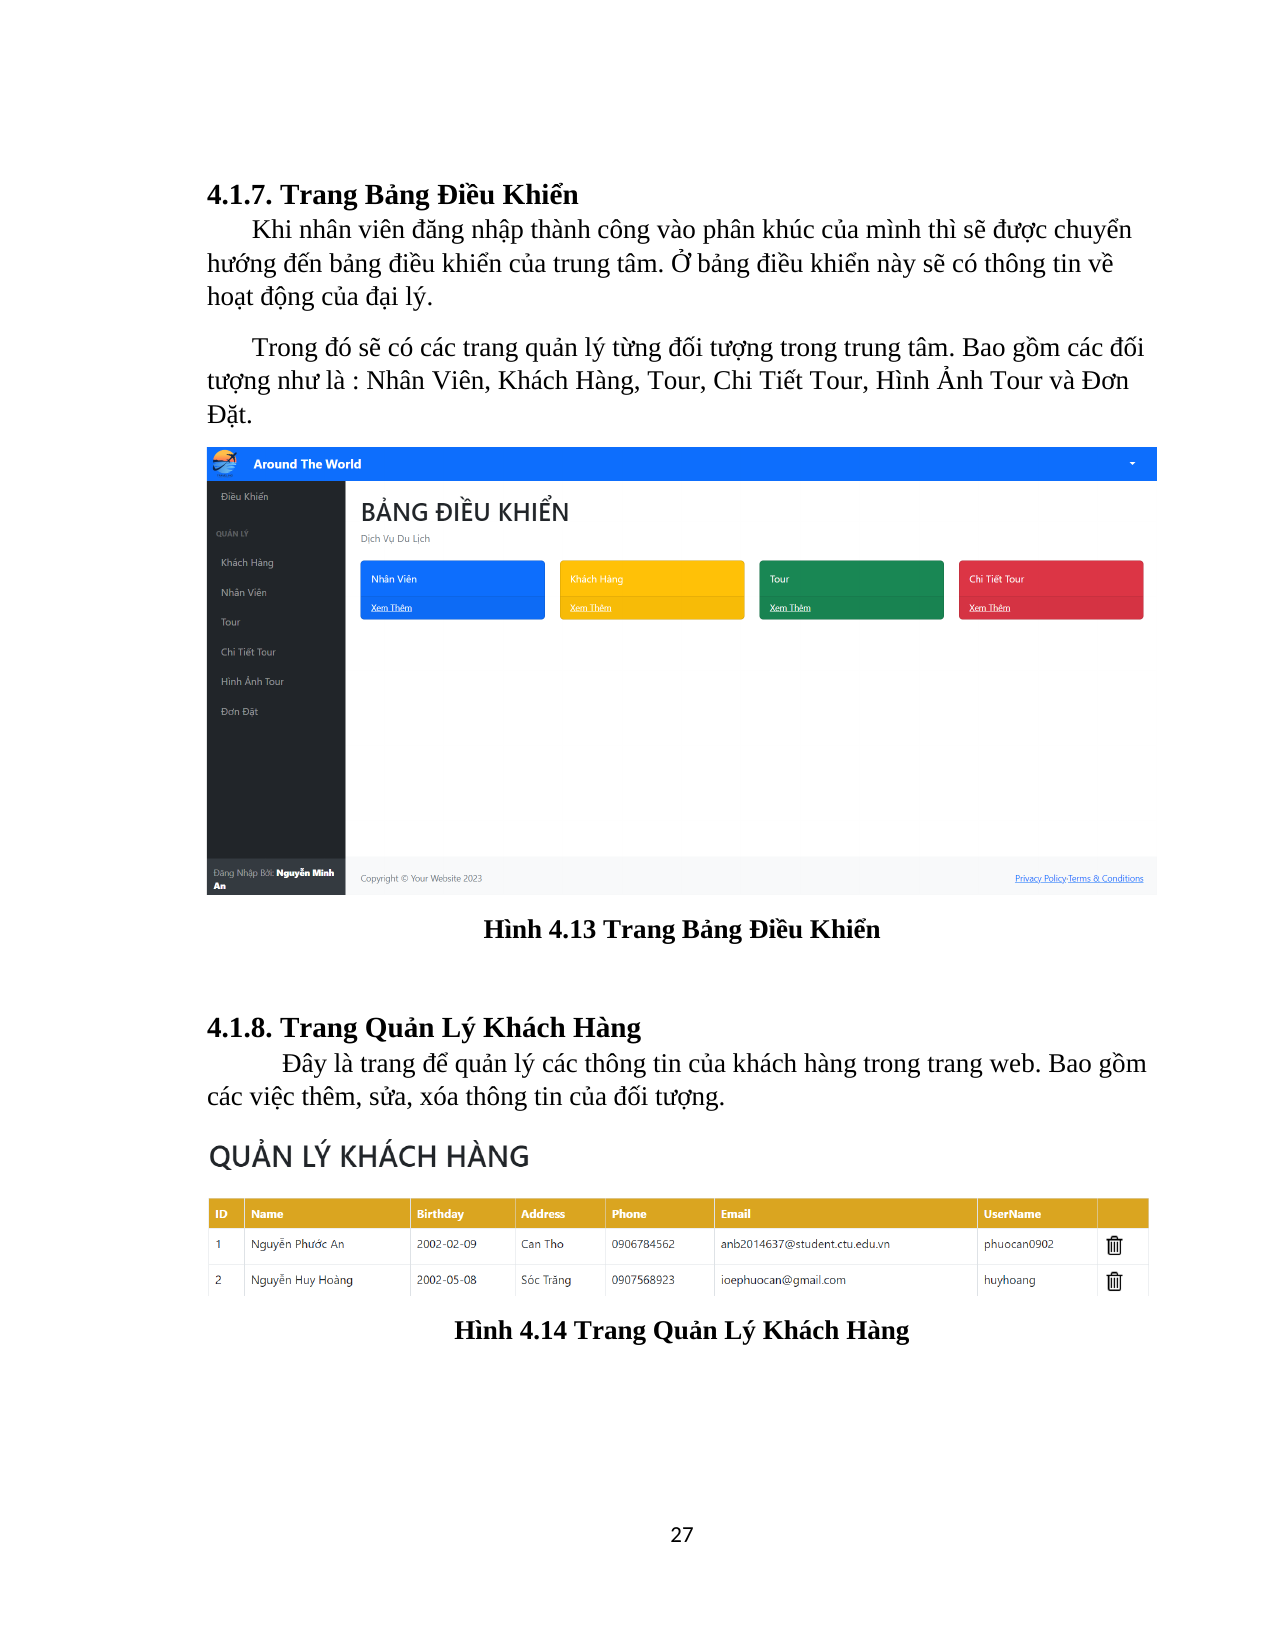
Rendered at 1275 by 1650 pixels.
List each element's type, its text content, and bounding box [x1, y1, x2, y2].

text Đây là trang để quản lý các thông tin của khách hàng trong trang web. Bao gồm các việc thêm, sửa, xóa thông tin của đối tượng. [207, 1047, 1157, 1111]
subtitle 4.1.8. Trang Quản Lý Khách Hàng [207, 1011, 1157, 1044]
text Hình 4.13 Trang Bảng Điều Khiển [207, 913, 1157, 945]
picture [206, 1130, 1157, 1296]
picture [206, 447, 1157, 895]
text Khi nhân viên đăng nhập thành công vào phân khúc của mình thì sẽ được chuyển hướng đến bảng điều khiển của trung tâm. Ở bảng điều khiển này sẽ có thông tin về hoạt động của đại lý. [207, 213, 1157, 312]
text Hình 4.14 Trang Quản Lý Khách Hàng [207, 1314, 1157, 1345]
text Trong đó sẽ có các trang quản lý từng đối tượng trong trung tâm. Bao gồm các đối tượng như là : Nhân Viên, Khách Hàng, Tour, Chi Tiết Tour, Hình Ảnh Tour và Đơn Đặt. [207, 331, 1157, 429]
subtitle 4.1.7. Trang Bảng Điều Khiển [207, 177, 1157, 211]
